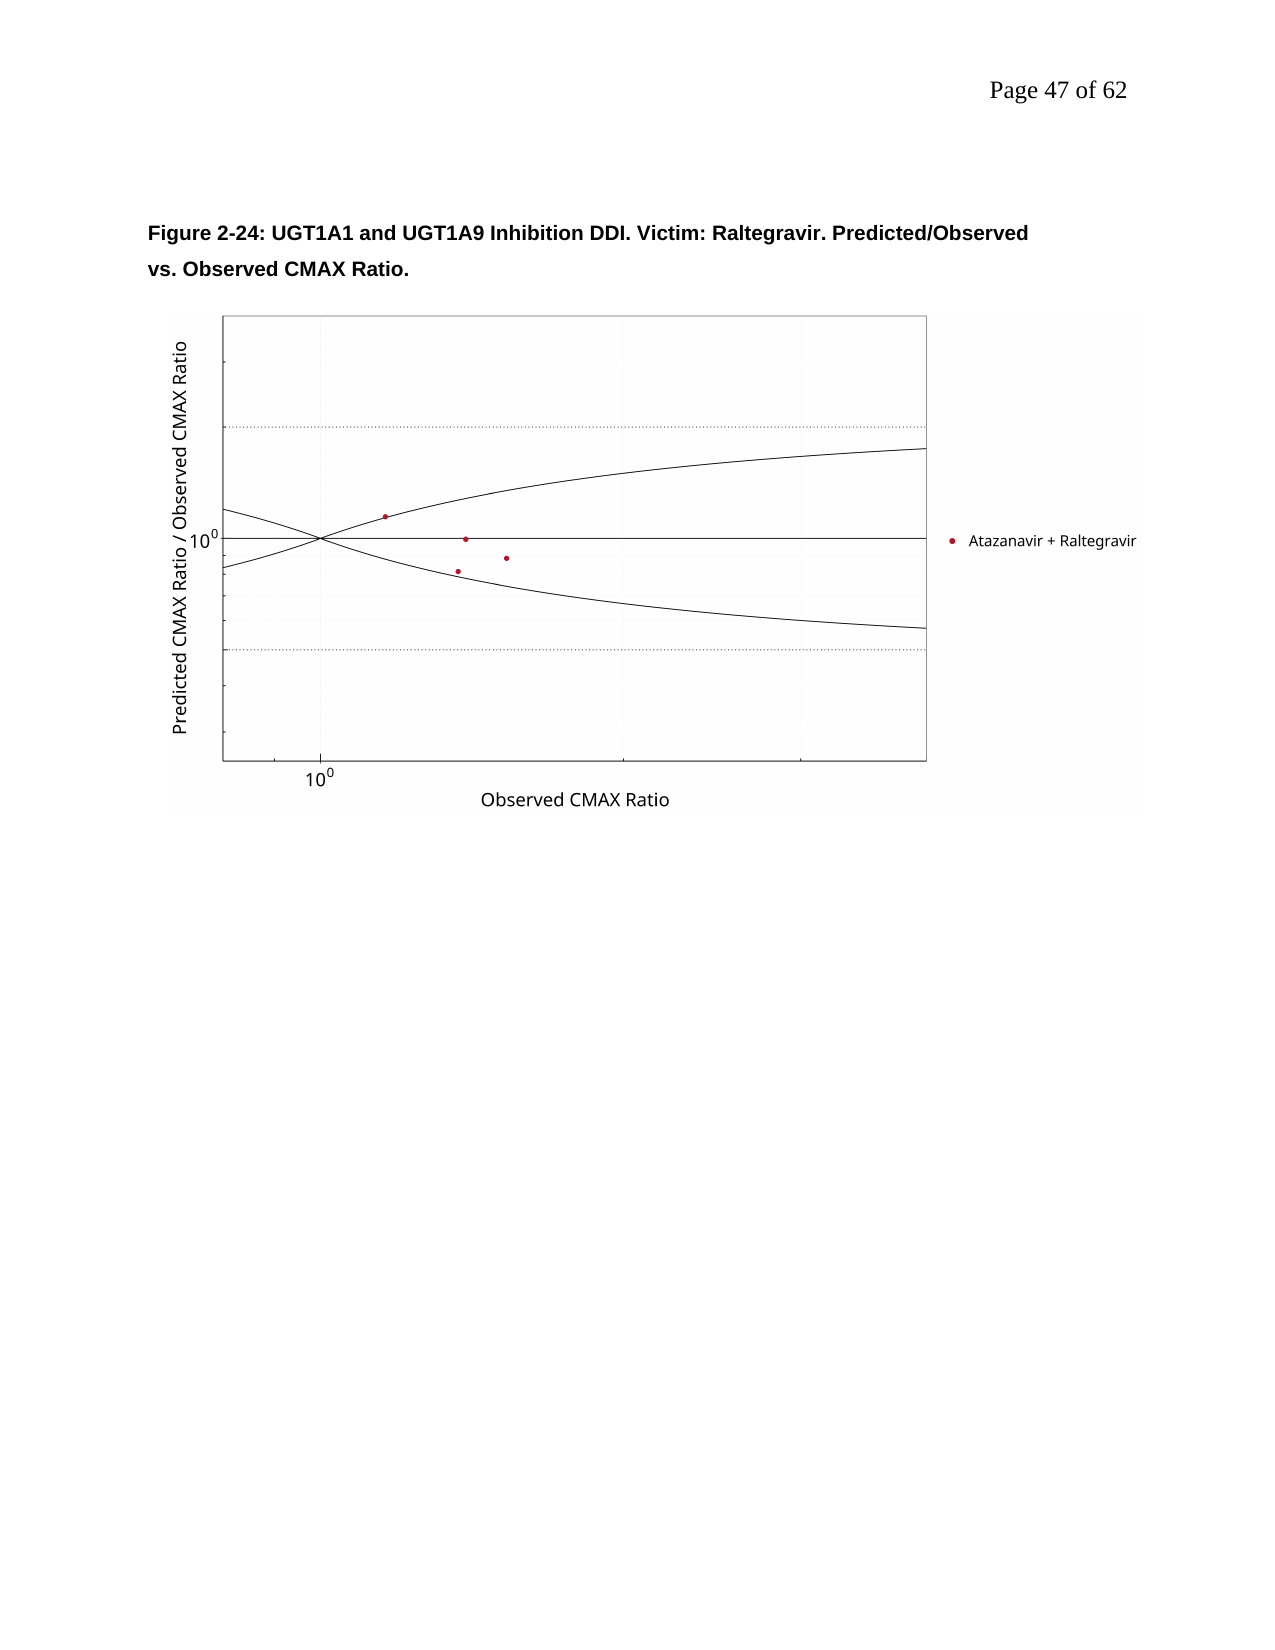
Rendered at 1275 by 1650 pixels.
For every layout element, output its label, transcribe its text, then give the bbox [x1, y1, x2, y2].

picture [166, 311, 1146, 813]
text Figure 2-24: UGT1A1 and UGT1A9 Inhibition DDI. Victim: Raltegravir. Predicted/Observed vs. Observed CMAX Ratio. [148, 221, 1127, 281]
